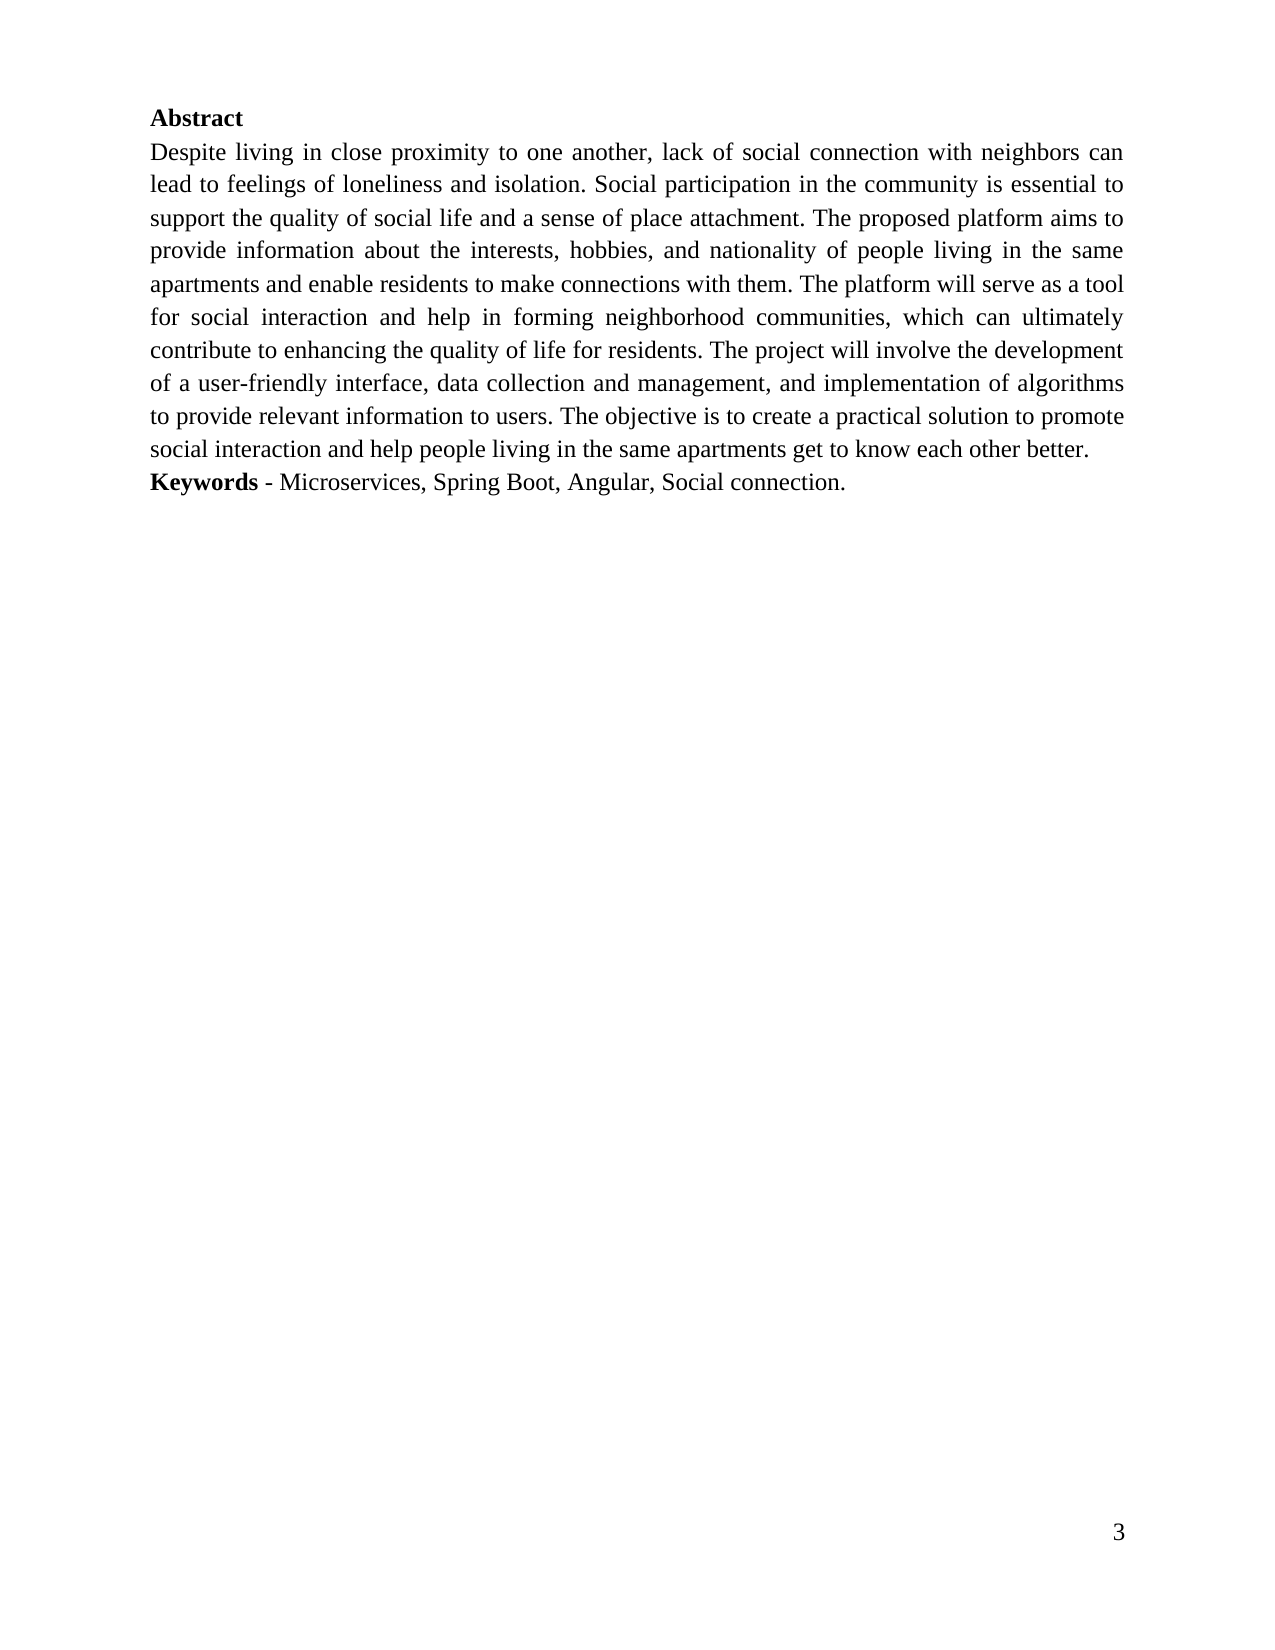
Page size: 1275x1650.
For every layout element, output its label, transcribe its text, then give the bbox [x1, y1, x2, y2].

text Despite living in close proximity to one another, lack of social connection with neighbors can lead to feelings of loneliness and isolation. Social participation in the community is essential to support the quality of social life and a sense of place attachment. The proposed platform aims to provide information about the interests, hobbies, and nationality of people living in the same apartments and enable residents to make connections with them. The platform will serve as a tool for social interaction and help in forming neighborhood communities, which can ultimately contribute to enhancing the quality of life for residents. The project will involve the development of a user-friendly interface, data collection and management, and implementation of algorithms to provide relevant information to users. The objective is to create a practical solution to promote social interaction and help people living in the same apartments get to know each other better. [150, 137, 1125, 462]
text Abstract [150, 103, 1125, 132]
text Keywords - Microservices, Spring Boot, Angular, Social connection. [150, 467, 1125, 496]
